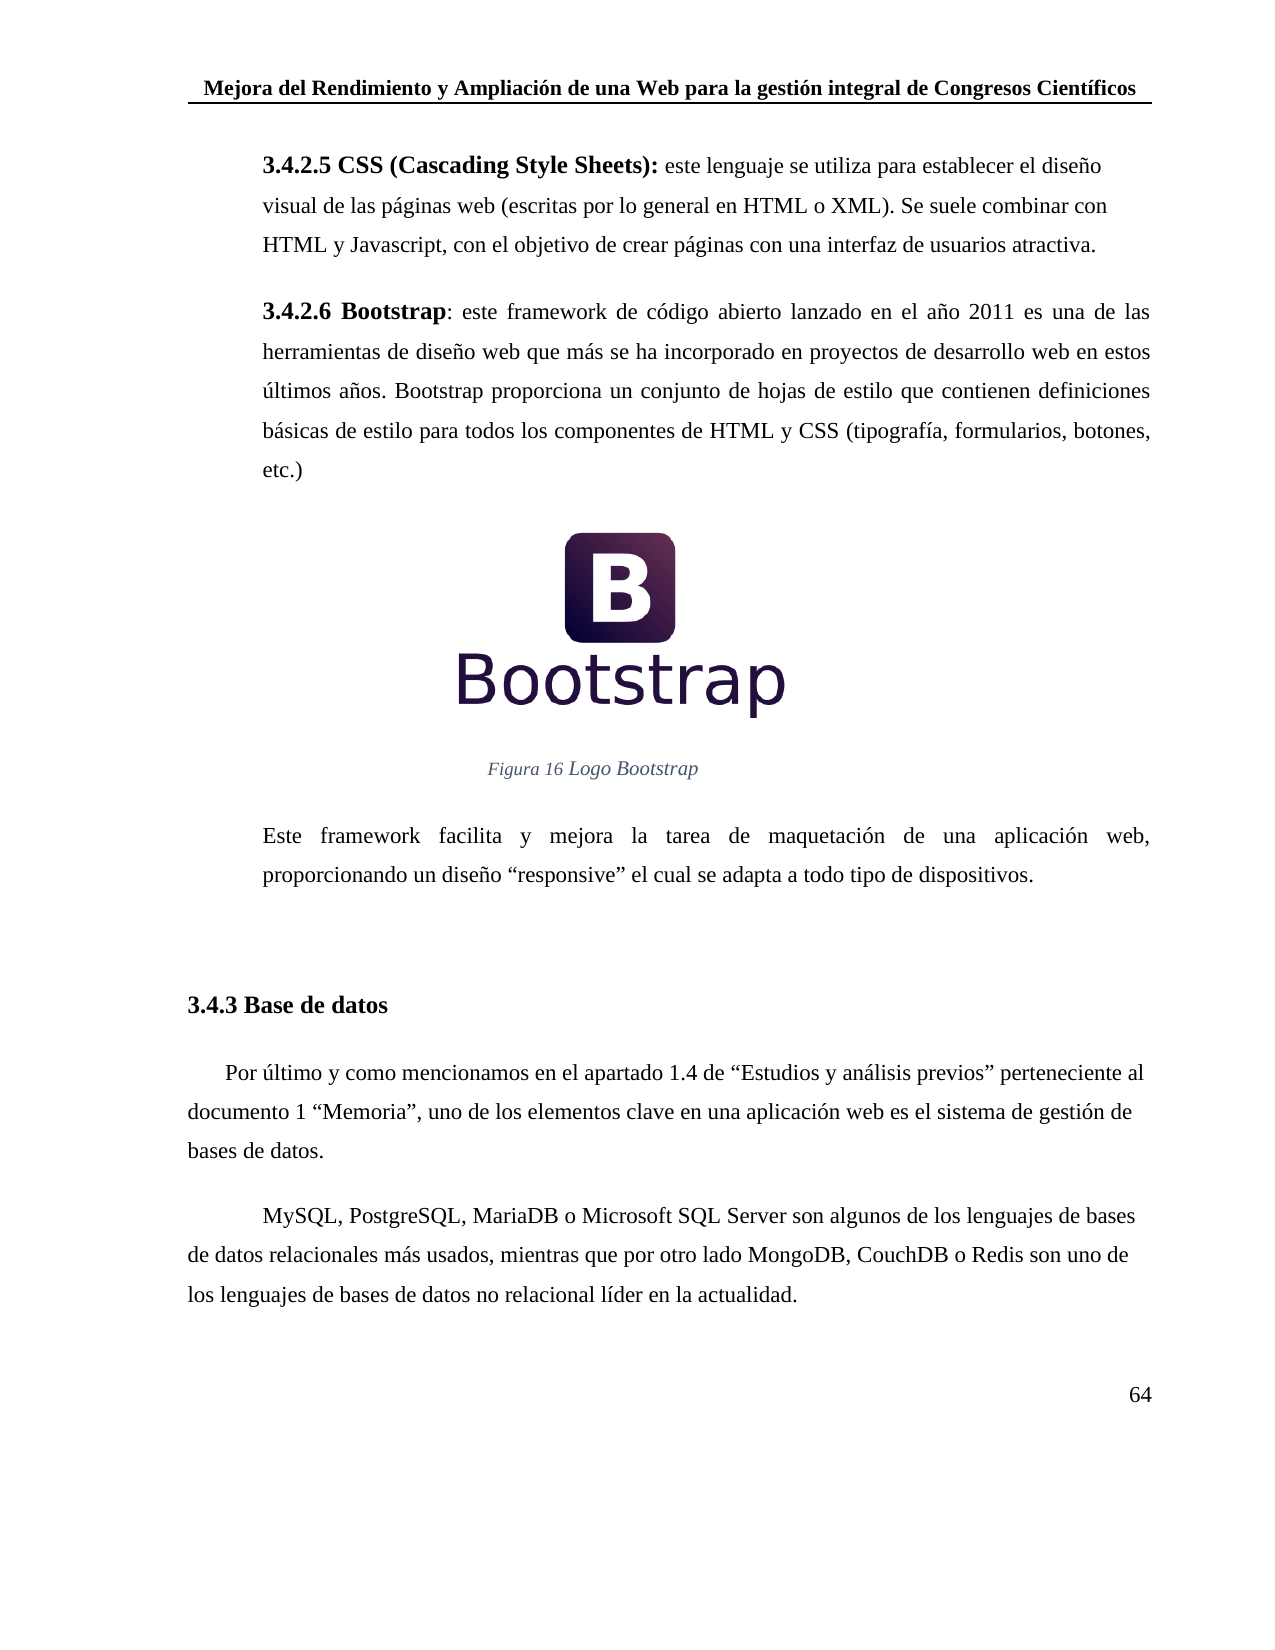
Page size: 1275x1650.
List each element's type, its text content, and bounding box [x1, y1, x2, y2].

picture [412, 520, 829, 718]
text 3.4.2.5 CSS (Cascading Style Sheets): este lenguaje se utiliza para establecer el diseño visual de las páginas web (escritas por lo general en HTML o XML). Se suele combinar con HTML y Javascript, con el objetivo de crear páginas con una interfaz de usuarios atractiva. [262, 150, 1152, 258]
subtitle 3.4.3 Base de datos [187, 991, 1152, 1019]
text MySQL, PostgreSQL, MariaDB o Microsoft SQL Server son algunos de los lenguajes de bases de datos relacionales más usados, mientras que por otro lado MongoDB, CouchDB o Redis son uno de los lenguajes de bases de datos no relacional líder en la actualidad. [187, 1202, 1152, 1307]
text Por último y como mencionamos en el apartado 1.4 de “Estudios y análisis previos” perteneciente al documento 1 “Memoria”, uno de los elementos clave en una aplicación web es el sistema de gestión de bases de datos. [187, 1059, 1152, 1164]
text Este framework facilita y mejora la tarea de maquetación de una aplicación web, proporcionando un diseño “responsive” el cual se adapta a todo tipo de dispositivos. [262, 822, 1152, 888]
text 3.4.2.6 Bootstrap: este framework de código abierto lanzado en el año 2011 es una de las herramientas de diseño web que más se ha incorporado en proyectos de desarrollo web en estos últimos años. Bootstrap proporciona un conjunto de hojas de estilo que contienen definiciones básicas de estilo para todos los componentes de HTML y CSS (tipografía, formularios, botones, etc.) [262, 296, 1152, 482]
